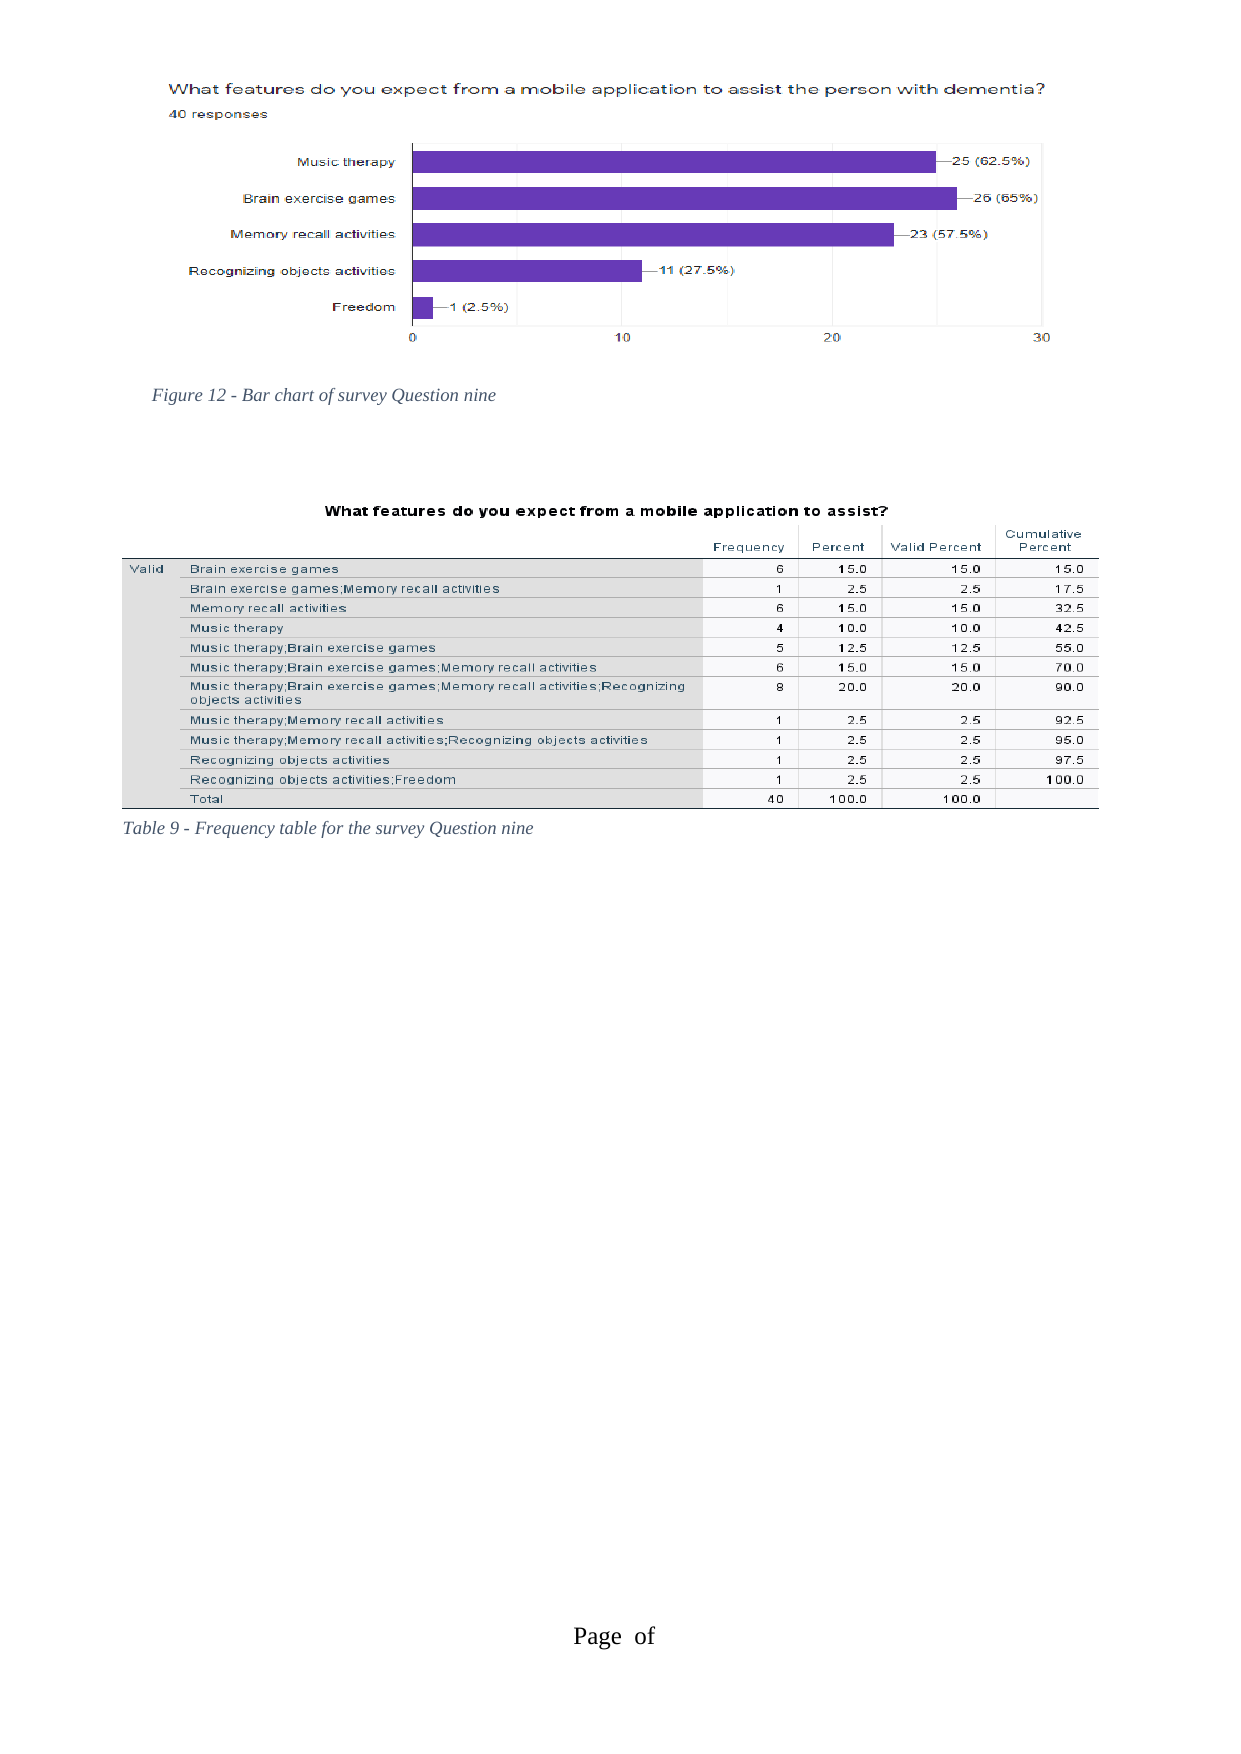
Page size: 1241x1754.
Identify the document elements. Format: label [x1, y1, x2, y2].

picture [122, 499, 1101, 810]
picture [151, 65, 1101, 376]
